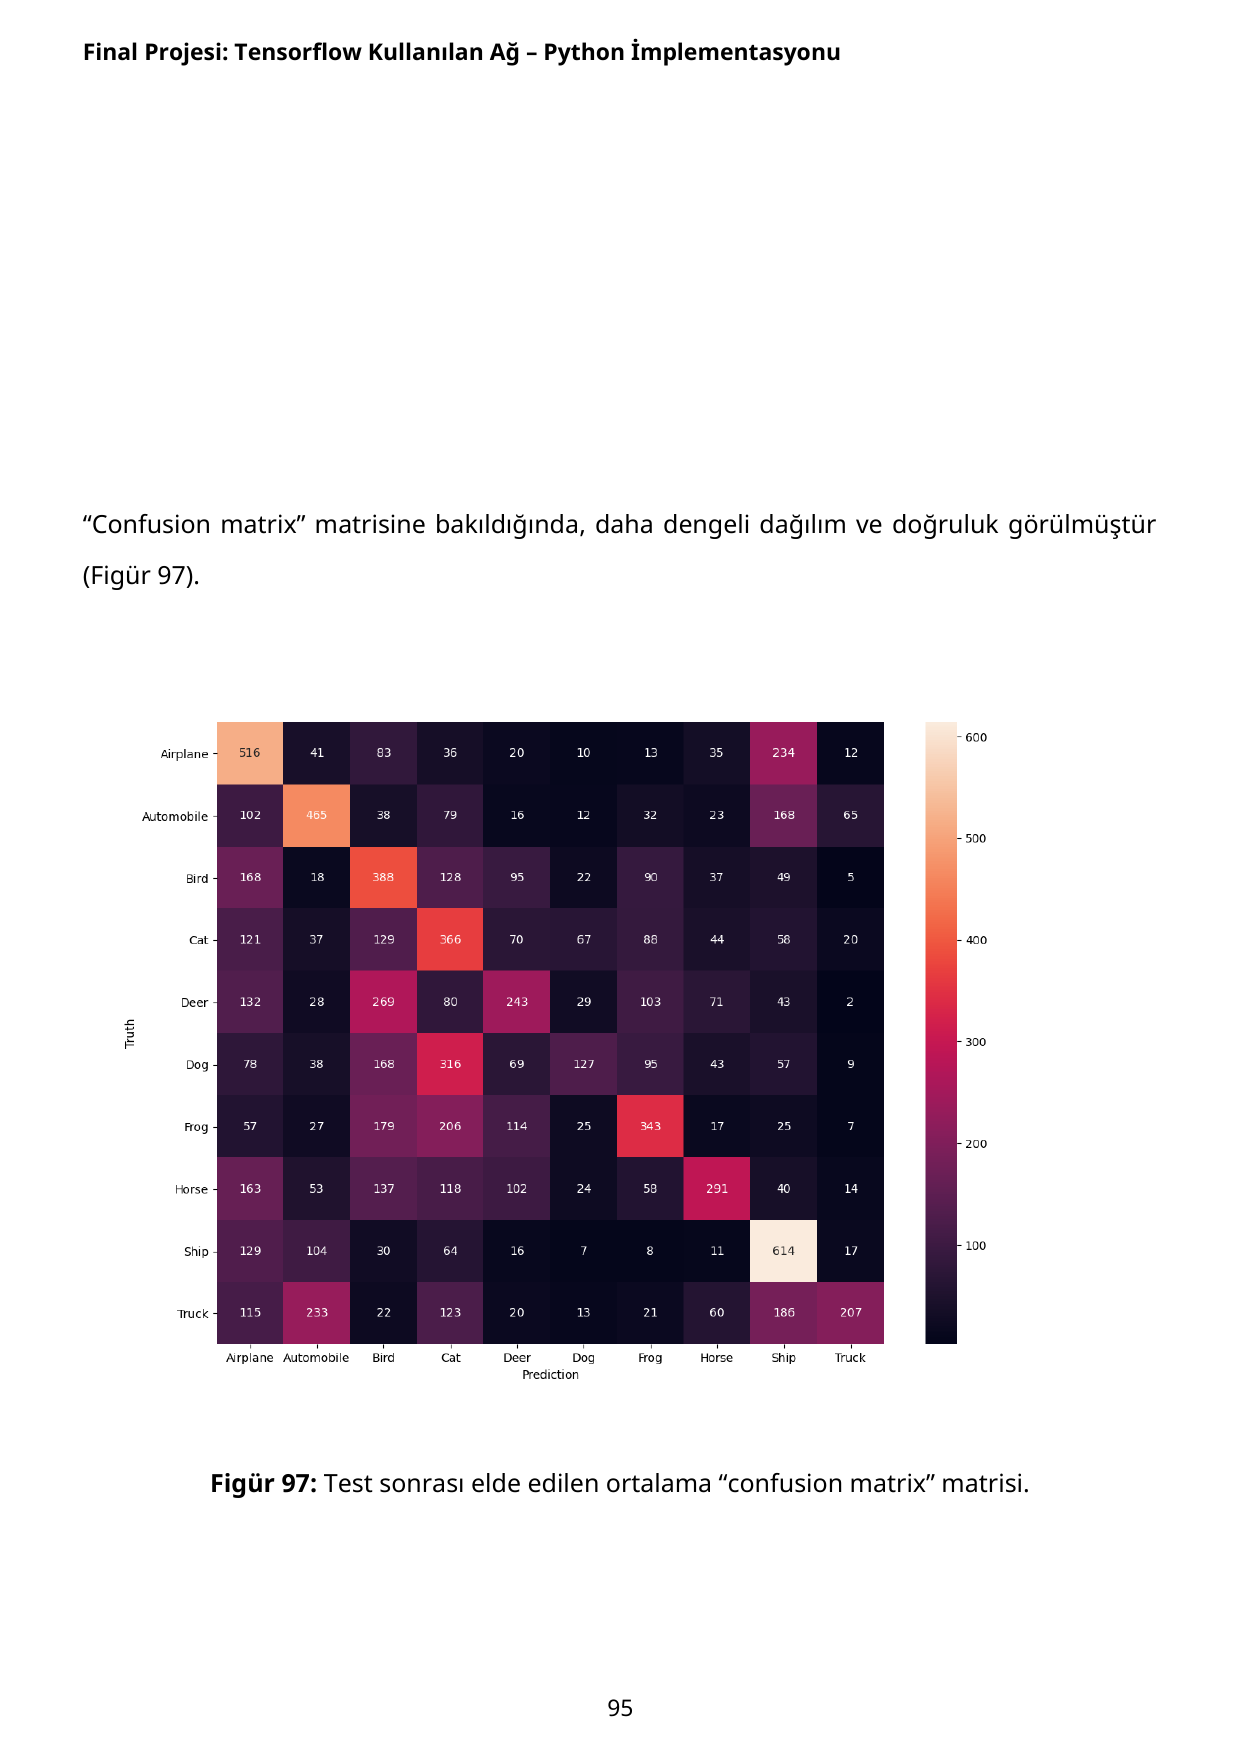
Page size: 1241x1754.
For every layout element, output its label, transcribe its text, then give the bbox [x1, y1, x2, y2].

picture [82, 625, 1158, 1433]
text “Confusion matrix” matrisine bakıldığında, daha dengeli dağılım ve doğruluk görülmüştür (Figür 97). [83, 507, 1157, 592]
text Figür 97: Test sonrası elde edilen ortalama “confusion matrix” matrisi. [83, 1465, 1157, 1499]
